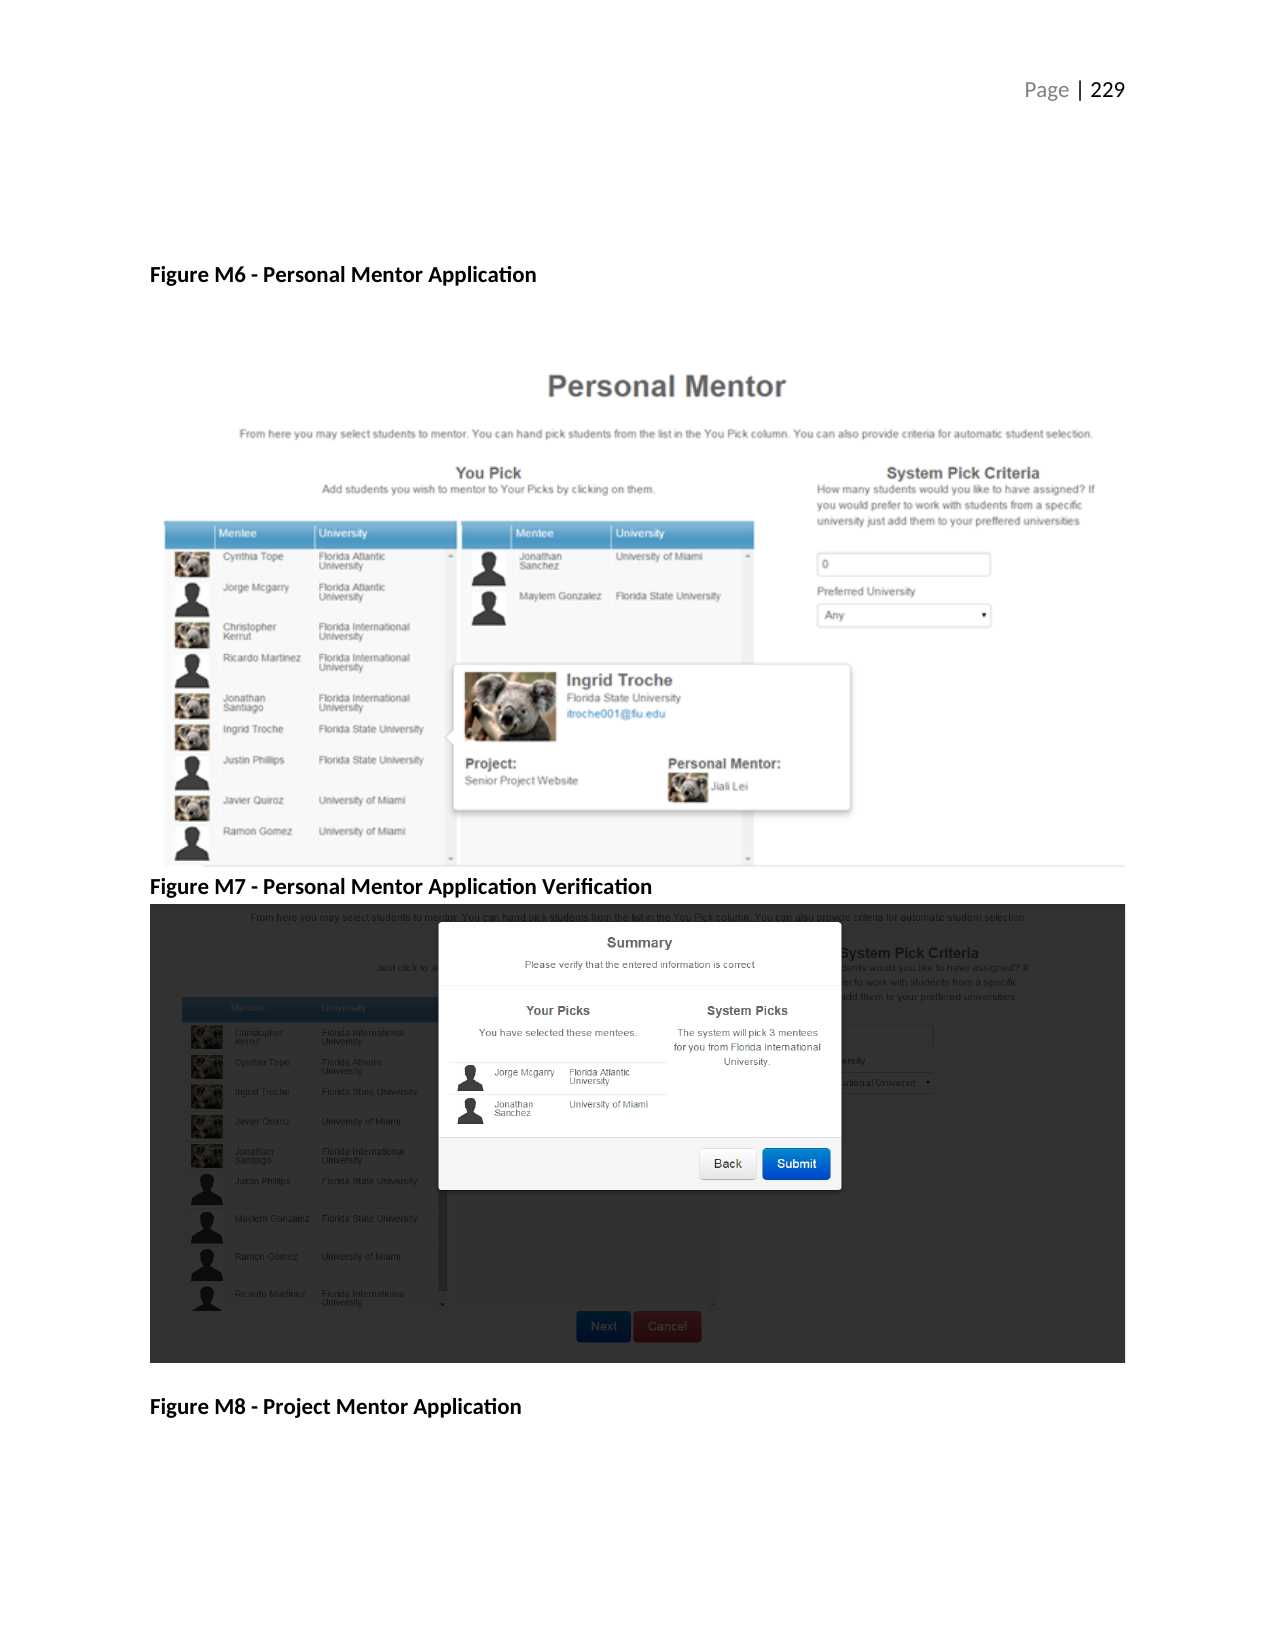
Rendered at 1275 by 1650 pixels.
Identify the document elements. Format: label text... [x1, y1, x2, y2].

text Figure M8 - Project Mentor ApplicationFigure M9 - Project Mentor Application Verification [150, 1392, 1125, 1420]
text Figure M6 - Personal Mentor ApplicationFigure M7 - Personal Mentor Application Verification [150, 260, 1125, 363]
picture [150, 363, 1125, 868]
picture [150, 904, 1125, 1363]
text Figure M6 - Personal Mentor ApplicationFigure M7 - Personal Mentor Application Verification [150, 868, 1125, 904]
